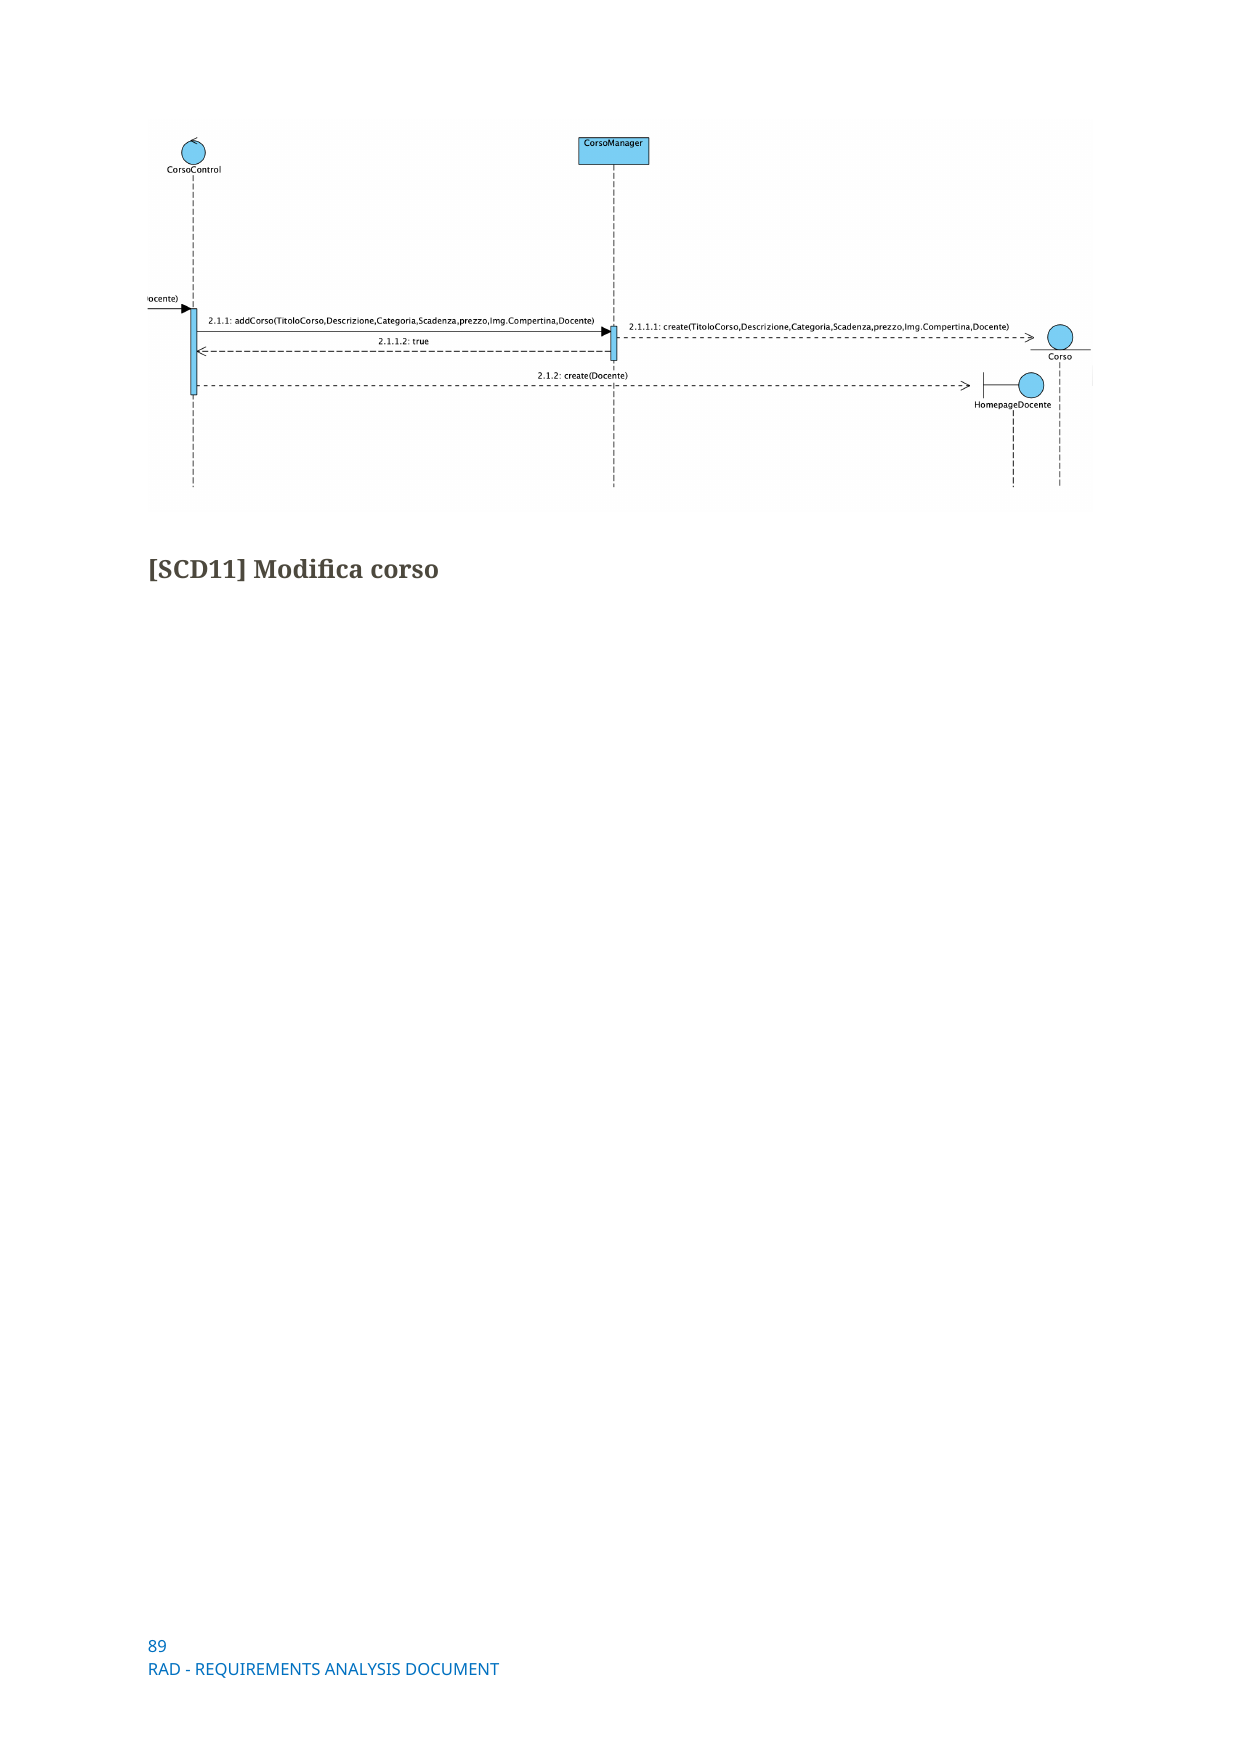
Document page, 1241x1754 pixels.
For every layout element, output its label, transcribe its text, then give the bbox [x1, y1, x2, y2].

picture [147, 119, 1093, 512]
subtitle [SCD11] Modifica corso [148, 552, 1092, 586]
